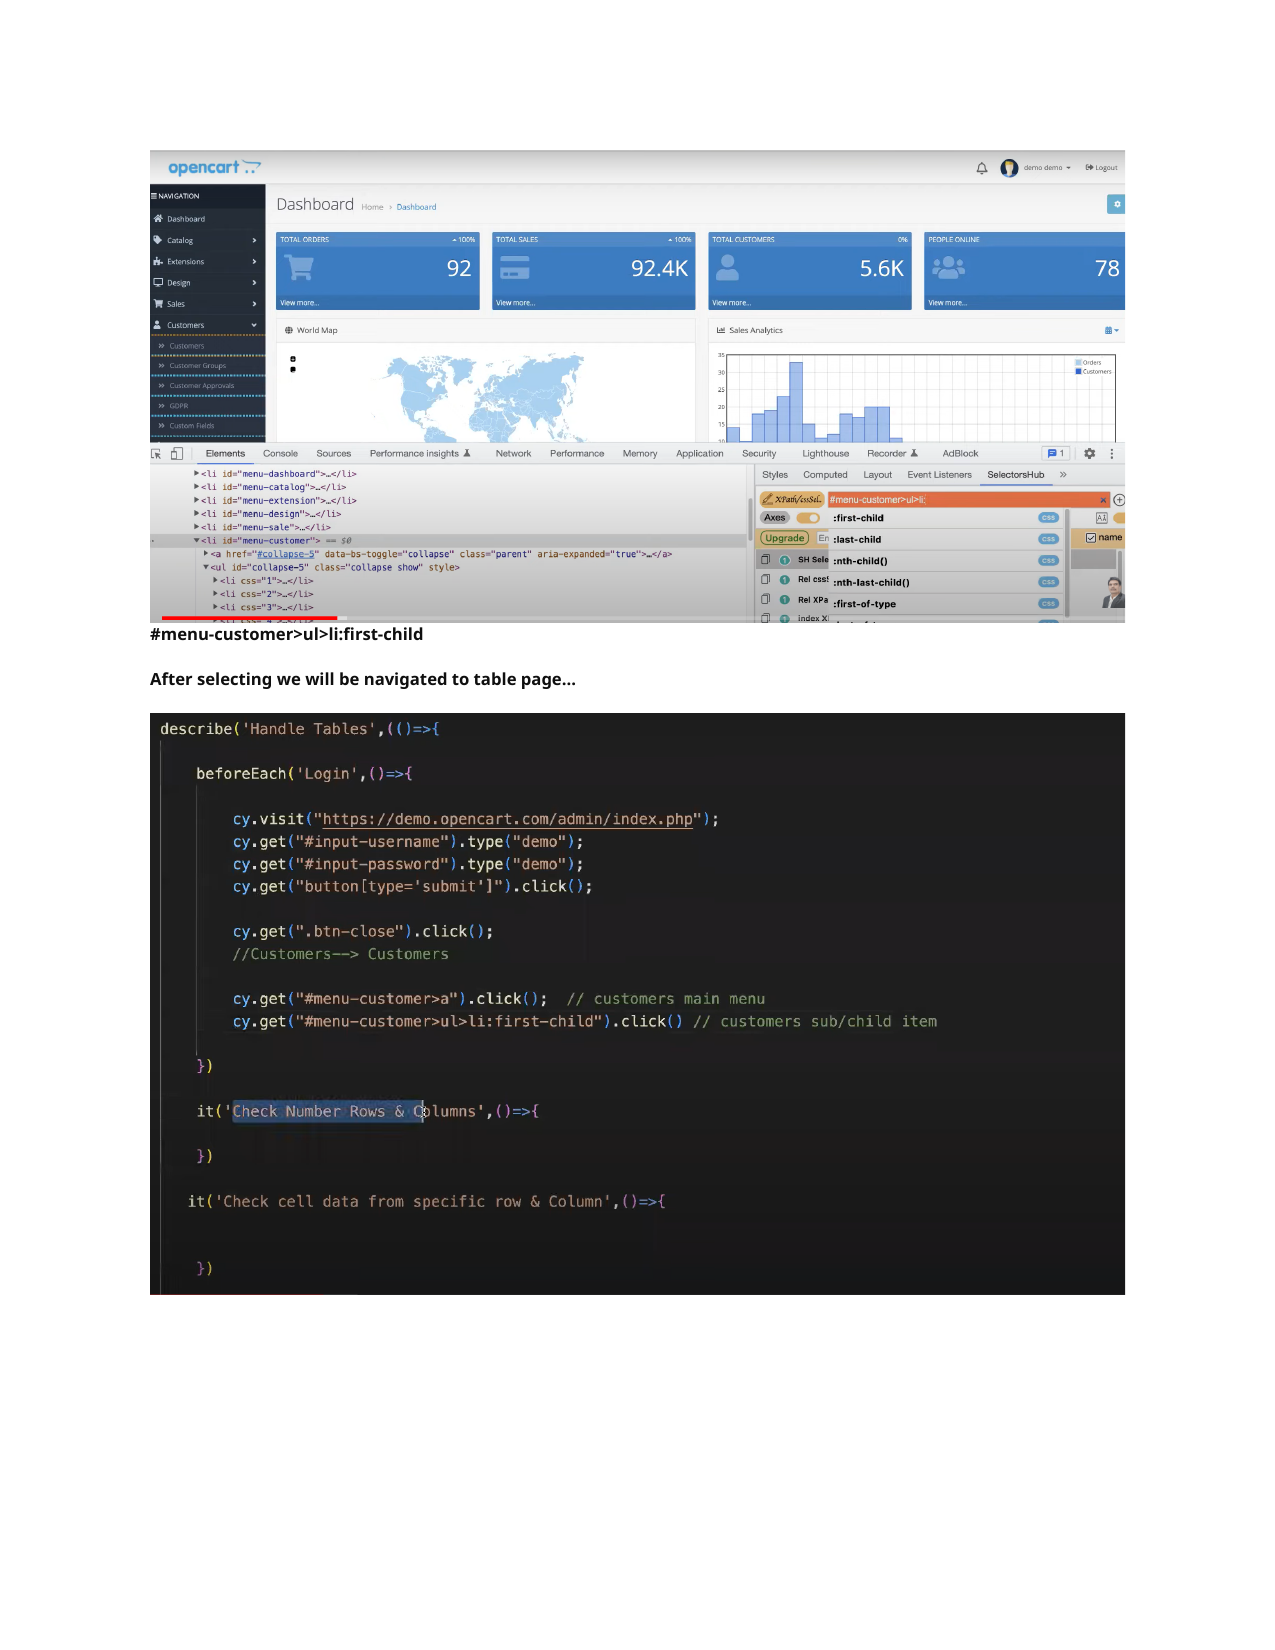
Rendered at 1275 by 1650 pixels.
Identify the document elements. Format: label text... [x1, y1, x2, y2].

subtitle #menu-customer>ul>li:first-child [150, 623, 1125, 645]
picture [150, 713, 1125, 1295]
subtitle After selecting we will be navigated to table page… [150, 668, 1125, 691]
picture [150, 150, 1125, 623]
